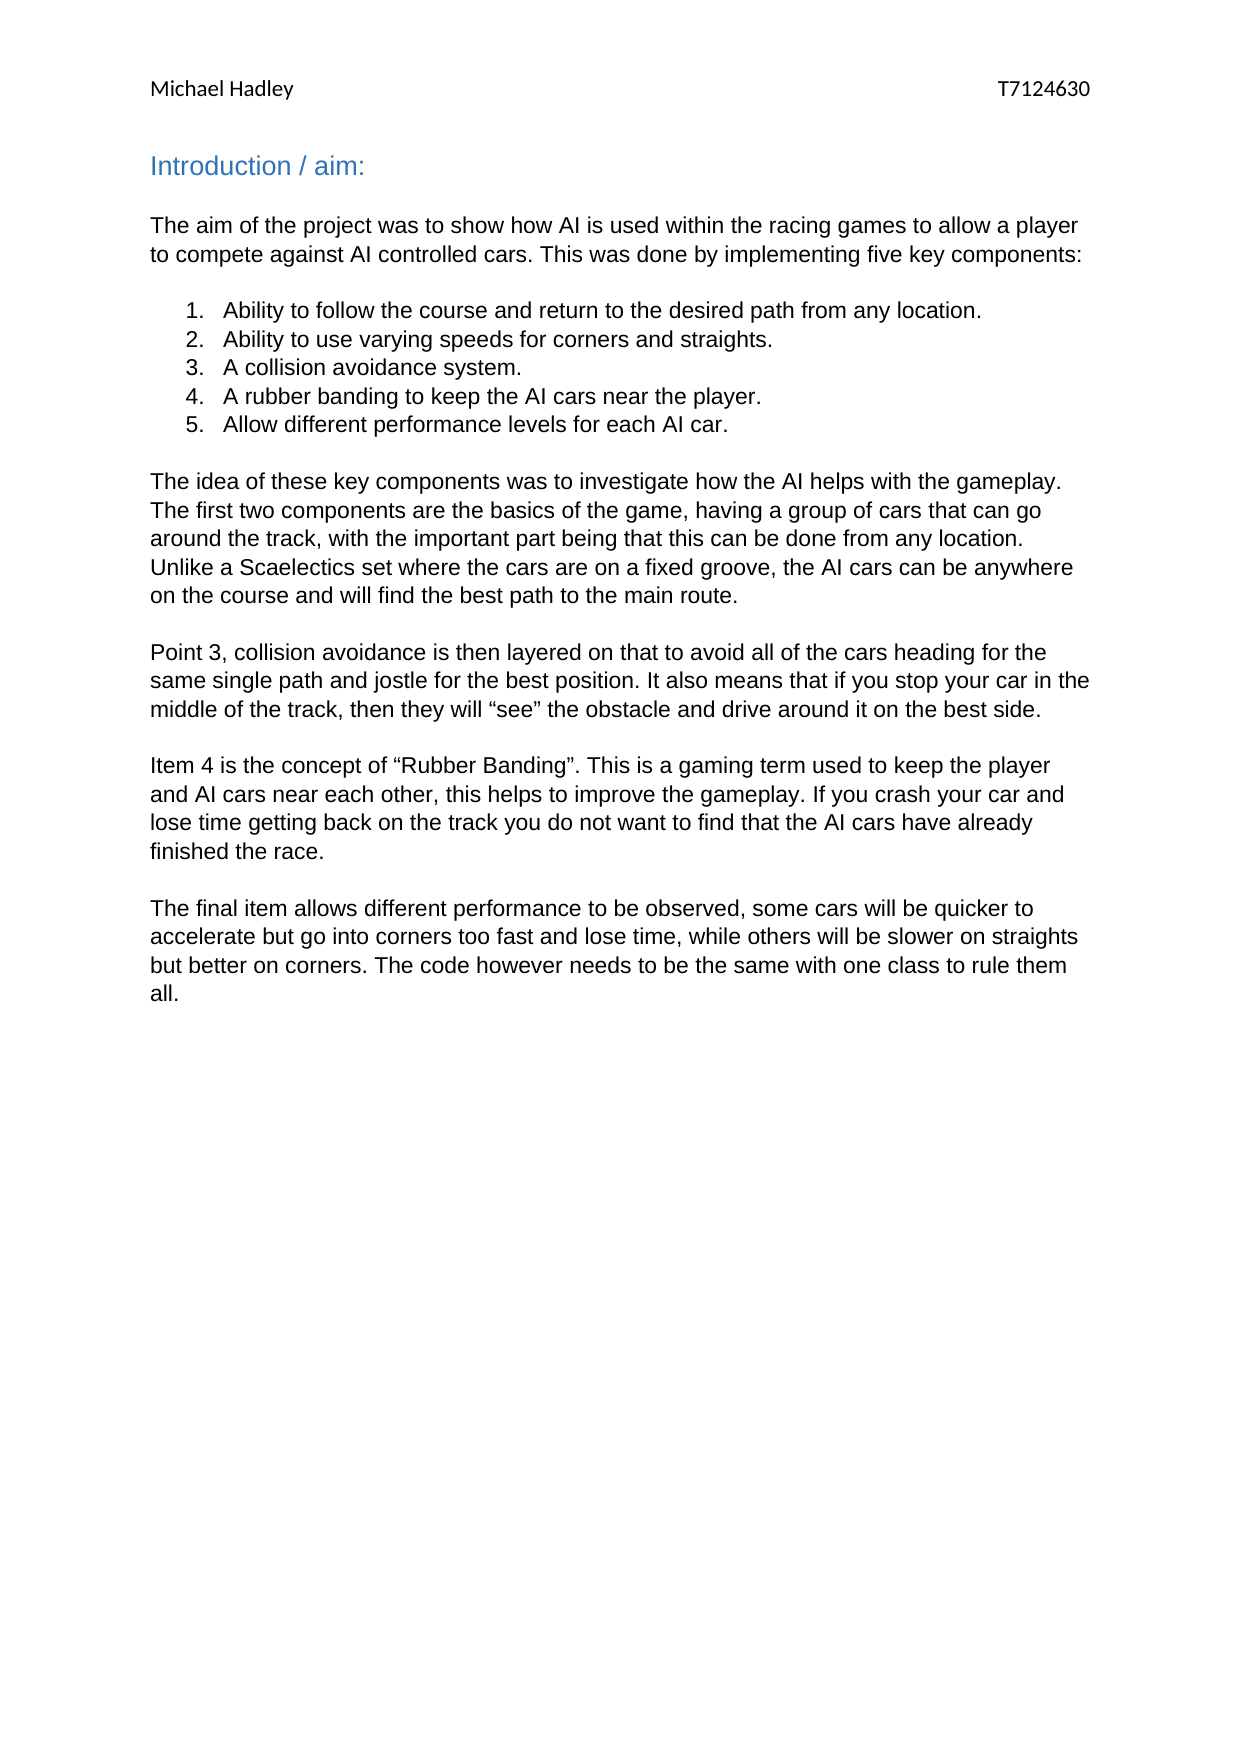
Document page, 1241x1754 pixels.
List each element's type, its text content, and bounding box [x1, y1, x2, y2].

text Point 3, collision avoidance is then layered on that to avoid all of the cars heading for the same single path and jostle for the best position. It also means that if you stop your car in the middle of the track, then they will “see” the obstacle and drive around it on the best side. [150, 639, 1090, 722]
subtitle Introduction / aim: [150, 150, 1090, 181]
list Ability to use varying speeds for corners and straights. [185, 326, 1090, 352]
list Allow different performance levels for each AI car. [185, 411, 1090, 438]
list Ability to follow the course and return to the desired path from any location. [185, 297, 1090, 324]
text Item 4 is the concept of “Rubber Banding”. This is a gaming term used to keep the player and AI cars near each other, this helps to improve the gameplay. If you crash your car and lose time getting back on the track you do not want to find that the AI cars have already finished the race. [150, 752, 1090, 864]
list A rubber banding to keep the AI cars near the player. [185, 383, 1090, 409]
text The final item allows different performance to be observed, some cars will be quicker to accelerate but go into corners too fast and lose time, while others will be slower on straights but better on corners. The code however needs to be the same with one class to rule them all. [150, 895, 1090, 1006]
text The idea of these key components was to investigate how the AI helps with the gameplay. The first two components are the basics of the game, having a group of cars that can go around the track, with the important part being that this can be done from any location. Unlike a Scaelectics set where the cars are on a fixed groove, the AI cars can be anywhere on the course and will find the best path to the main route. [150, 468, 1090, 608]
list A collision avoidance system. [185, 354, 1090, 381]
text The aim of the project was to show how AI is used within the racing games to allow a player to compete against AI controlled cars. This was done by implementing five key components: [150, 212, 1090, 267]
